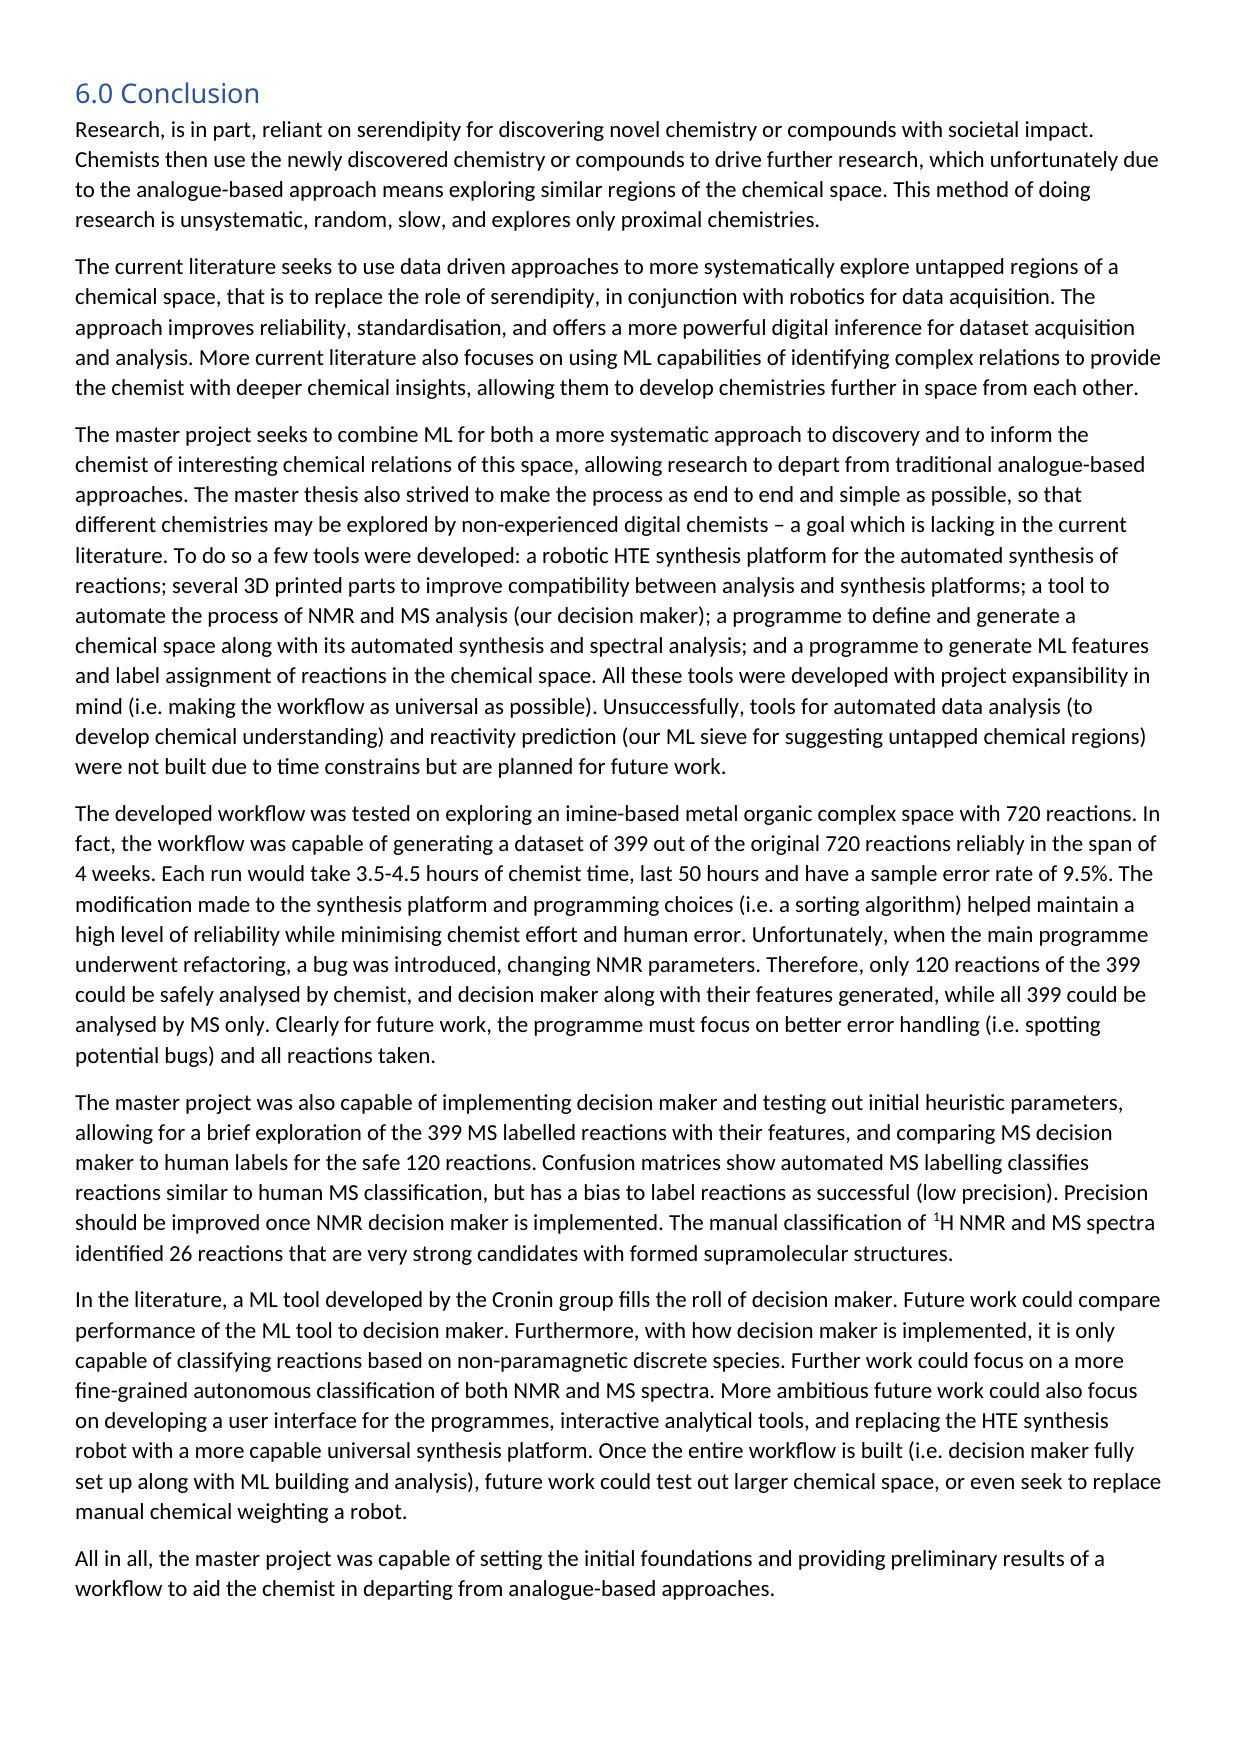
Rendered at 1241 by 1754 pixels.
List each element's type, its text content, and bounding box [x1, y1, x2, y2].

text The master project seeks to combine ML for both a more systematic approach to discovery and to inform the chemist of interesting chemical relations of this space, allowing research to depart from traditional analogue-based approaches. The master thesis also strived to make the process as end to end and simple as possible, so that different chemistries may be explored by non-experienced digital chemists – a goal which is lacking in the current literature. To do so a few tools were developed: a robotic HTE synthesis platform for the automated synthesis of reactions; several 3D printed parts to improve compatibility between analysis and synthesis platforms; a tool to automate the process of NMR and MS analysis (our decision maker); a programme to define and generate a chemical space along with its automated synthesis and spectral analysis; and a programme to generate ML features and label assignment of reactions in the chemical space. All these tools were developed with project expansibility in mind (i.e. making the workflow as universal as possible). Unsuccessfully, tools for automated data analysis (to develop chemical understanding) and reactivity prediction (our ML sieve for suggesting untapped chemical regions) were not built due to time constrains but are planned for future work. [75, 420, 1165, 780]
text All in all, the master project was capable of setting the initial foundations and providing preliminary results of a workflow to aid the chemist in departing from analogue-based approaches. [75, 1544, 1165, 1602]
text The developed workflow was tested on exploring an imine-based metal organic complex space with 720 reactions. In fact, the workflow was capable of generating a dataset of 399 out of the original 720 reactions reliably in the span of 4 weeks. Each run would take 3.5-4.5 hours of chemist time, last 50 hours and have a sample error rate of 9.5%. The modification made to the synthesis platform and programming choices (i.e. a sorting algorithm) helped maintain a high level of reliability while minimising chemist effort and human error. Unfortunately, when the main programme underwent refactoring, a bug was introduced, changing NMR parameters. Therefore, only 120 reactions of the 399 could be safely analysed by chemist, and decision maker along with their features generated, while all 399 could be analysed by MS only. Clearly for future work, the programme must focus on better error handling (i.e. spotting potential bugs) and all reactions taken. [75, 799, 1165, 1069]
subtitle 6.0 Conclusion [75, 75, 1165, 112]
text Research, is in part, reliant on serendipity for discovering novel chemistry or compounds with societal impact. Chemists then use the newly discovered chemistry or compounds to drive further research, which unfortunately due to the analogue-based approach means exploring similar regions of the chemical space. This method of doing research is unsystematic, random, slow, and explores only proximal chemistries. [75, 115, 1165, 233]
text The current literature seeks to use data driven approaches to more systematically explore untapped regions of a chemical space, that is to replace the role of serendipity, in conjunction with robotics for data acquisition. The approach improves reliability, standardisation, and offers a more powerful digital inference for dataset acquisition and analysis. More current literature also focuses on using ML capabilities of identifying complex relations to provide the chemist with deeper chemical insights, allowing them to develop chemistries further in space from each other. [75, 252, 1165, 401]
text In the literature, a ML tool developed by the Cronin group fills the roll of decision maker. Future work could compare performance of the ML tool to decision maker. Furthermore, with how decision maker is implemented, it is only capable of classifying reactions based on non-paramagnetic discrete species. Further work could focus on a more fine-grained autonomous classification of both NMR and MS spectra. More ambitious future work could also focus on developing a user interface for the programmes, interactive analytical tools, and replacing the HTE synthesis robot with a more capable universal synthesis platform. Once the entire workflow is built (i.e. decision maker fully set up along with ML building and analysis), future work could test out larger chemical space, or even seek to replace manual chemical weighting a robot. [75, 1286, 1165, 1525]
text The master project was also capable of implementing decision maker and testing out initial heuristic parameters, allowing for a brief exploration of the 399 MS labelled reactions with their features, and comparing MS decision maker to human labels for the safe 120 reactions. Confusion matrices show automated MS labelling classifies reactions similar to human MS classification, but has a bias to label reactions as successful (low precision). Precision should be improved once NMR decision maker is implemented. The manual classification of 1H NMR and MS spectra identified 26 reactions that are very strong candidates with formed supramolecular structures. [75, 1088, 1165, 1267]
